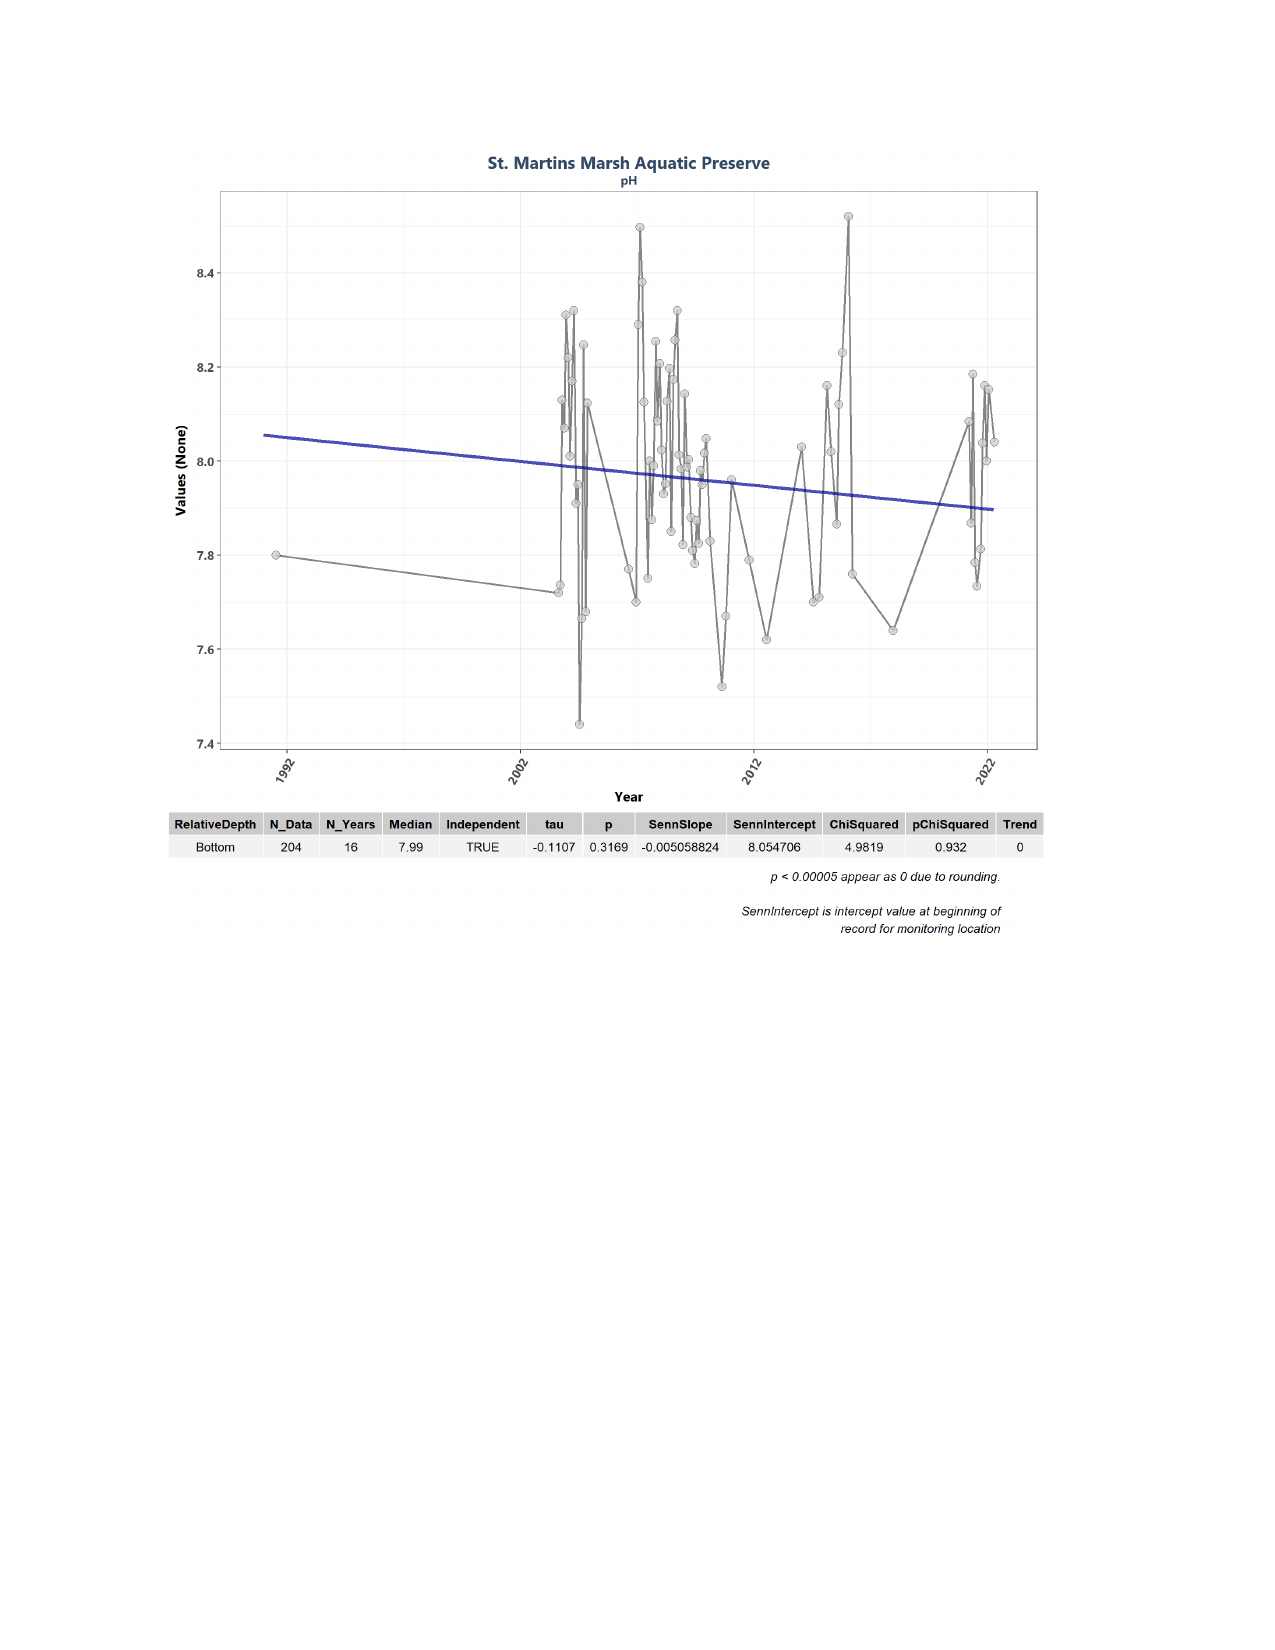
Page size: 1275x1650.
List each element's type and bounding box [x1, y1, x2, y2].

picture [168, 150, 1044, 938]
